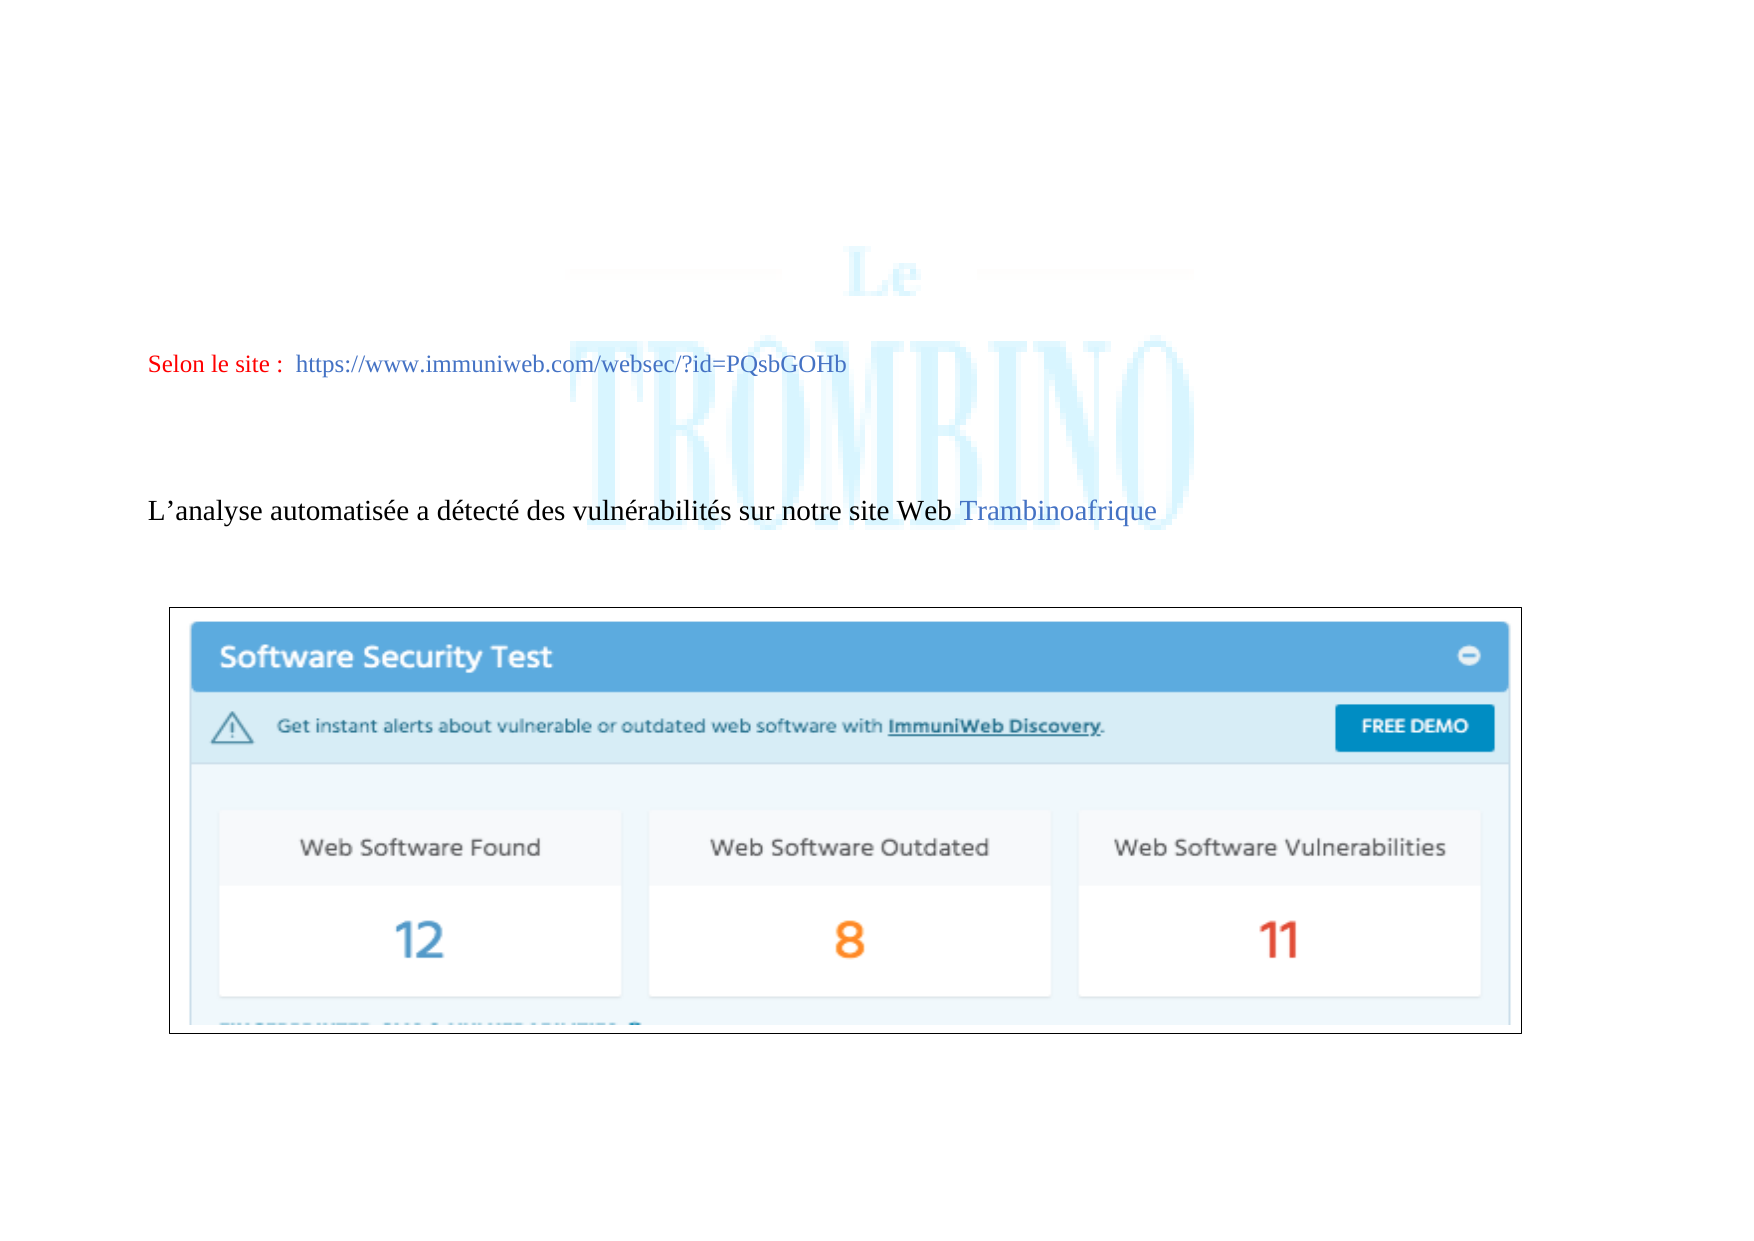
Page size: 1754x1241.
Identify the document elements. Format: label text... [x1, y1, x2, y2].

picture [184, 615, 1513, 1025]
text Selon le site : https://www.immuniweb.com/websec/?id=PQsbGOHb [148, 349, 1606, 378]
text L’analyse automatisée a détecté des vulnérabilités sur notre site Web Trambinoafrique [148, 493, 1606, 526]
